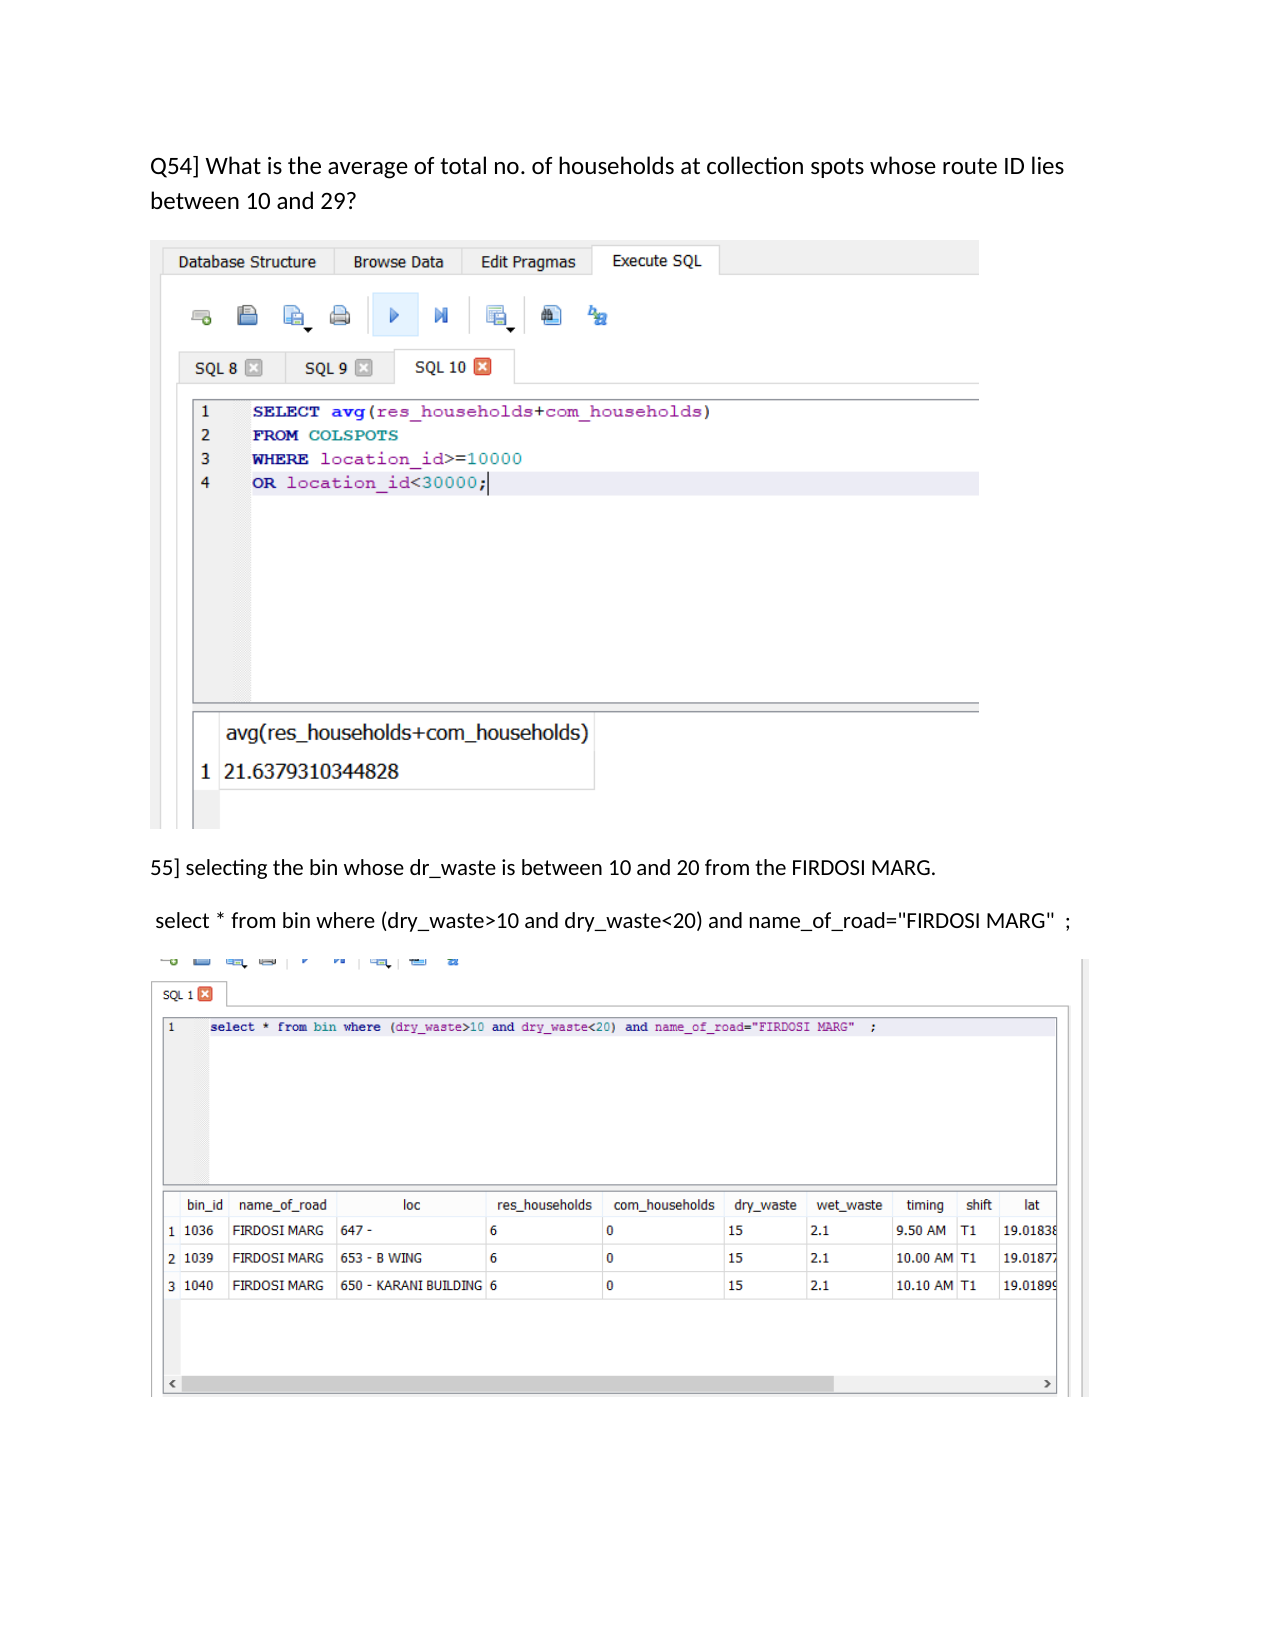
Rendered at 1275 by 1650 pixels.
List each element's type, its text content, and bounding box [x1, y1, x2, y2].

text Q54] What is the average of total no. of households at collection spots whose route ID lies between 10 and 29? [150, 150, 1125, 216]
picture [150, 959, 1089, 1397]
text 55] selecting the bin whose dr_waste is between 10 and 20 from the FIRDOSI MARG. [150, 853, 1125, 881]
picture [150, 240, 979, 829]
text select * from bin where (dry_waste>10 and dry_waste<20) and name_of_road="FIRDOSI MARG" ; [150, 906, 1125, 934]
